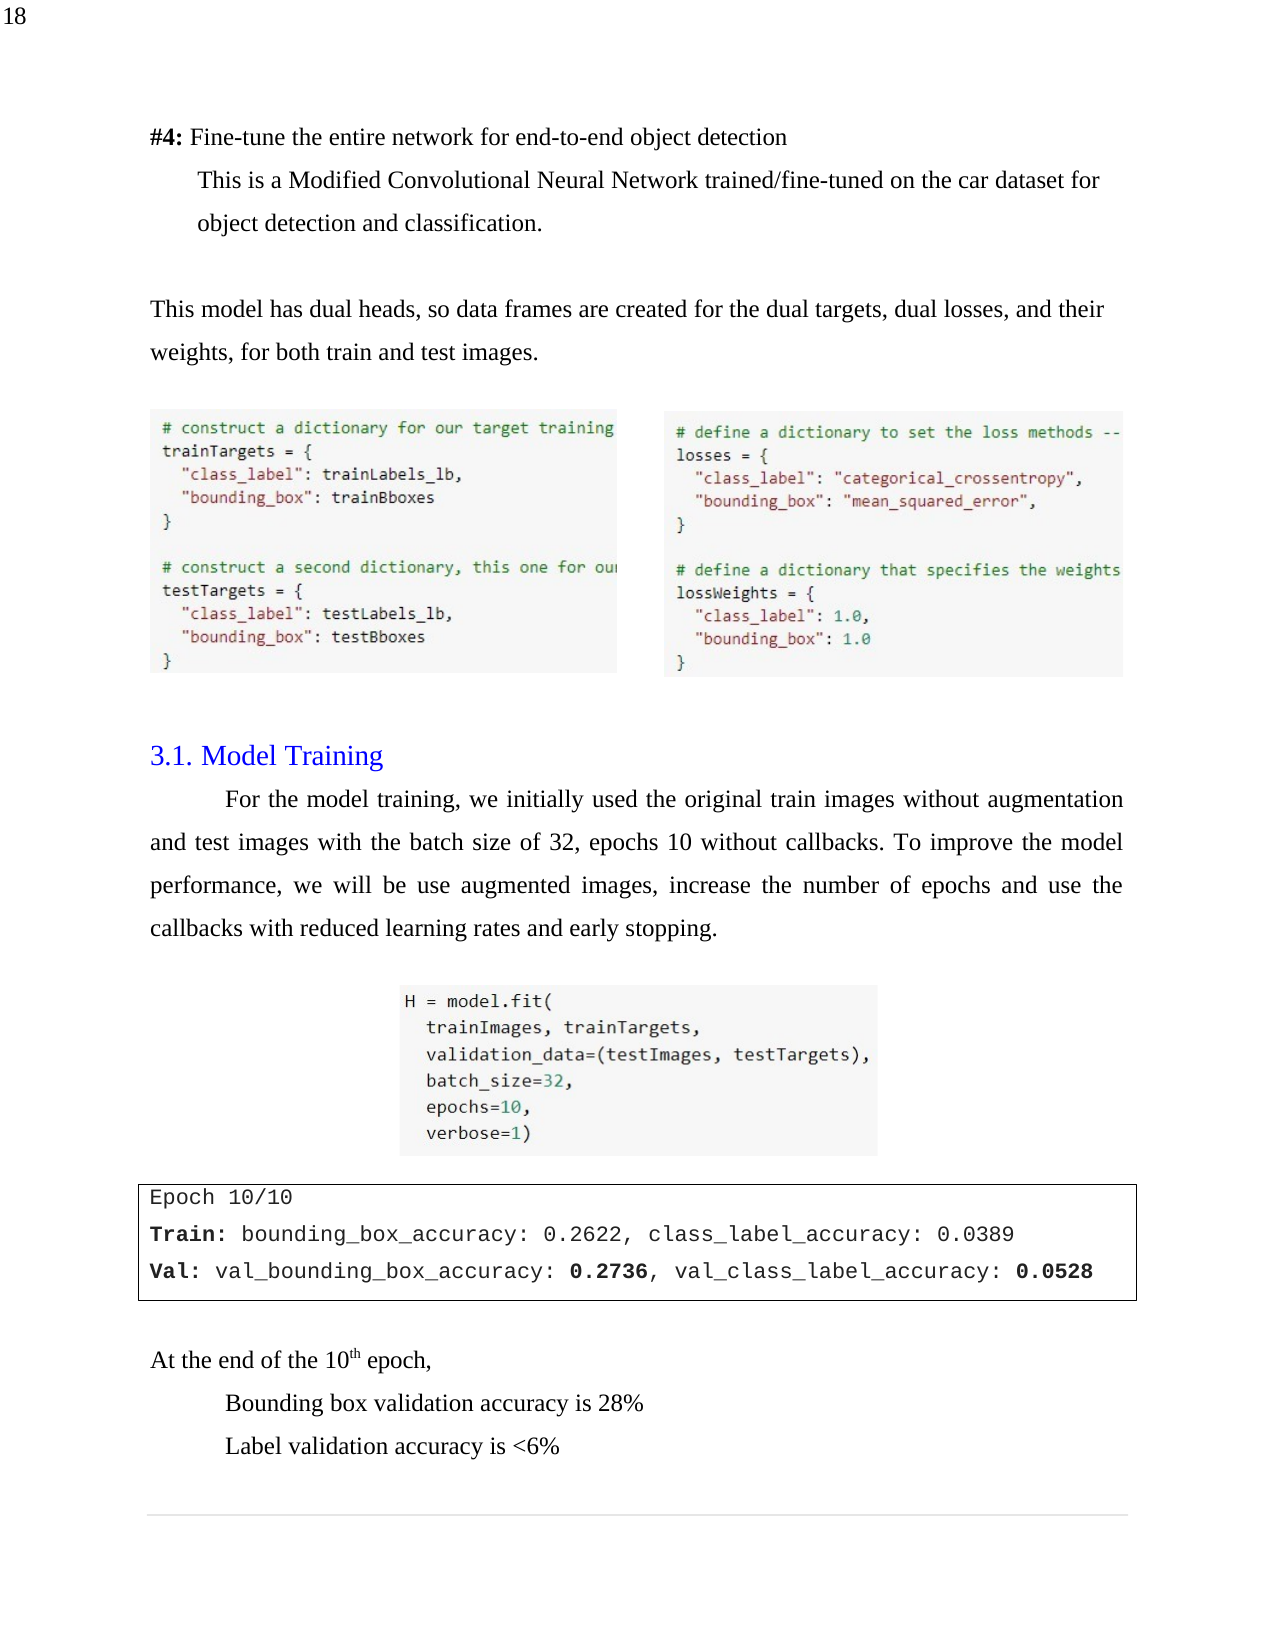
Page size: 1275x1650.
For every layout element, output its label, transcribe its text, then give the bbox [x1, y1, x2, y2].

text Bounding box validation accuracy is 28% Label validation accuracy is <6% [225, 1388, 694, 1460]
picture [664, 411, 1124, 677]
picture [150, 409, 617, 673]
text This model has dual heads, so data frames are created for the dual targets, dual losses, and their weights, for both train and test images. [150, 294, 1120, 366]
text For the model training, we initially used the original train images without augmentation and test images with the batch size of 32, epochs 10 without callbacks. To improve the model performance, we will be use augmented images, increase the number of epochs and use the callbacks with reduced learning rates and early stopping. [150, 784, 1124, 942]
text At the end of the 10th epoch, [150, 1345, 1200, 1374]
picture [399, 985, 878, 1156]
subtitle Model Training [150, 738, 1200, 772]
text #4: Fine-tune the entire network for end-to-end object detection [150, 122, 1200, 151]
text This is a Modified Convolutional Neural Network trained/fine-tuned on the car dataset for object detection and classification. [197, 165, 1120, 237]
